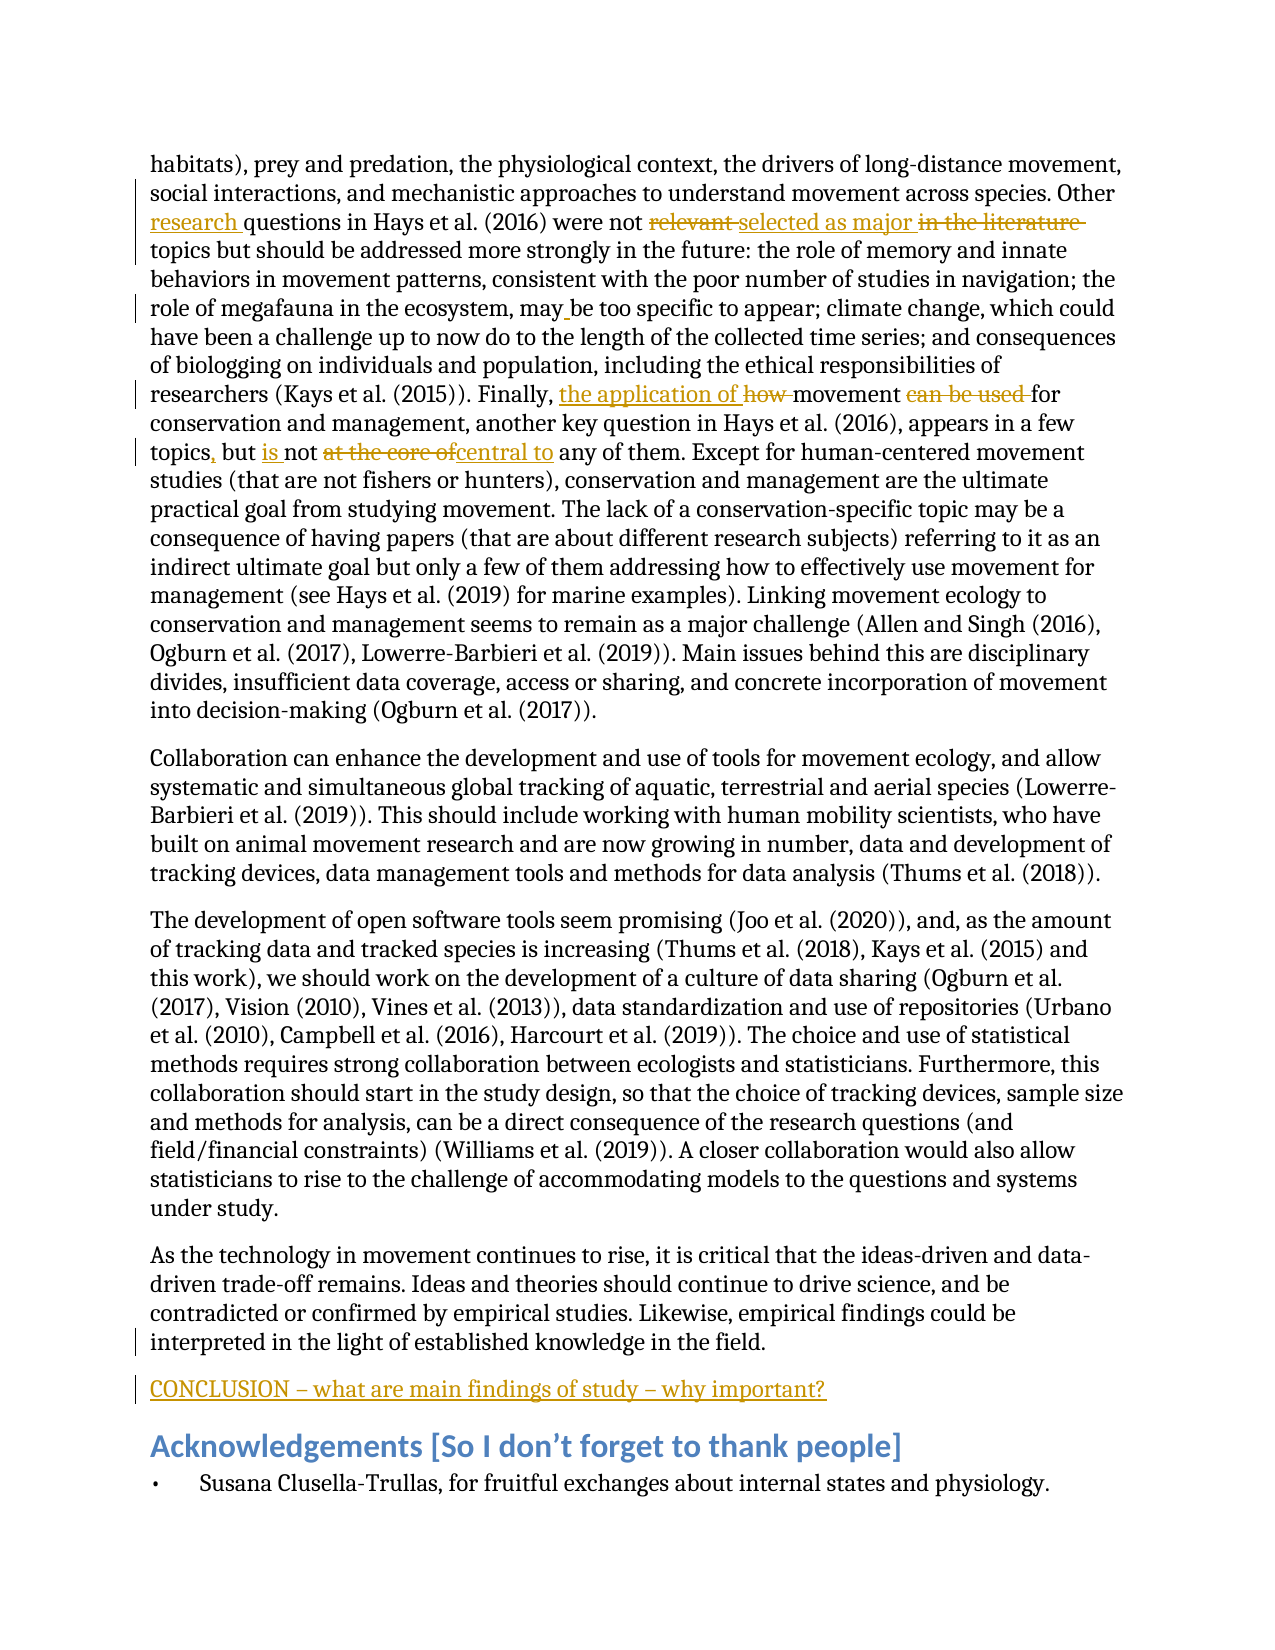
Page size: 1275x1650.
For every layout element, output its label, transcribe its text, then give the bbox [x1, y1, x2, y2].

list Susana Clusella-Trullas, for fruitful exchanges about internal states and physiology. [150, 1469, 1125, 1498]
text Collaboration can enhance the development and use of tools for movement ecology, and allow systematic and simultaneous global tracking of aquatic, terrestrial and aerial species (Lowerre-Barbieri et al. (2019)). This should include working with human mobility scientists, who have built on animal movement research and are now growing in number, data and development of tracking devices, data management tools and methods for data analysis (Thums et al. (2018)). [150, 744, 1125, 887]
text The development of open software tools seem promising (Joo et al. (2020)), and, as the amount of tracking data and tracked species is increasing (Thums et al. (2018), Kays et al. (2015) and this work), we should work on the development of a culture of data sharing (Ogburn et al. (2017), Vision (2010), Vines et al. (2013)), data standardization and use of repositories (Urbano et al. (2010), Campbell et al. (2016), Harcourt et al. (2019)). The choice and use of statistical methods requires strong collaboration between ecologists and statisticians. Furthermore, this collaboration should start in the study design, so that the choice of tracking devices, sample size and methods for analysis, can be a direct consequence of the research questions (and field/financial constraints) (Williams et al. (2019)). A closer collaboration would also allow statisticians to rise to the challenge of accommodating models to the questions and systems under study. [150, 906, 1125, 1222]
subtitle Acknowledgements [So I don’t forget to thank people] [150, 1424, 1125, 1465]
text As the technology in movement continues to rise, it is critical that the ideas-driven and data-driven trade-off remains. Ideas and theories should continue to drive science, and be contradicted or confirmed by empirical studies. Likewise, empirical findings could be interpreted in the light of established knowledge in the field. [150, 1241, 1125, 1356]
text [150, 150, 1125, 725]
